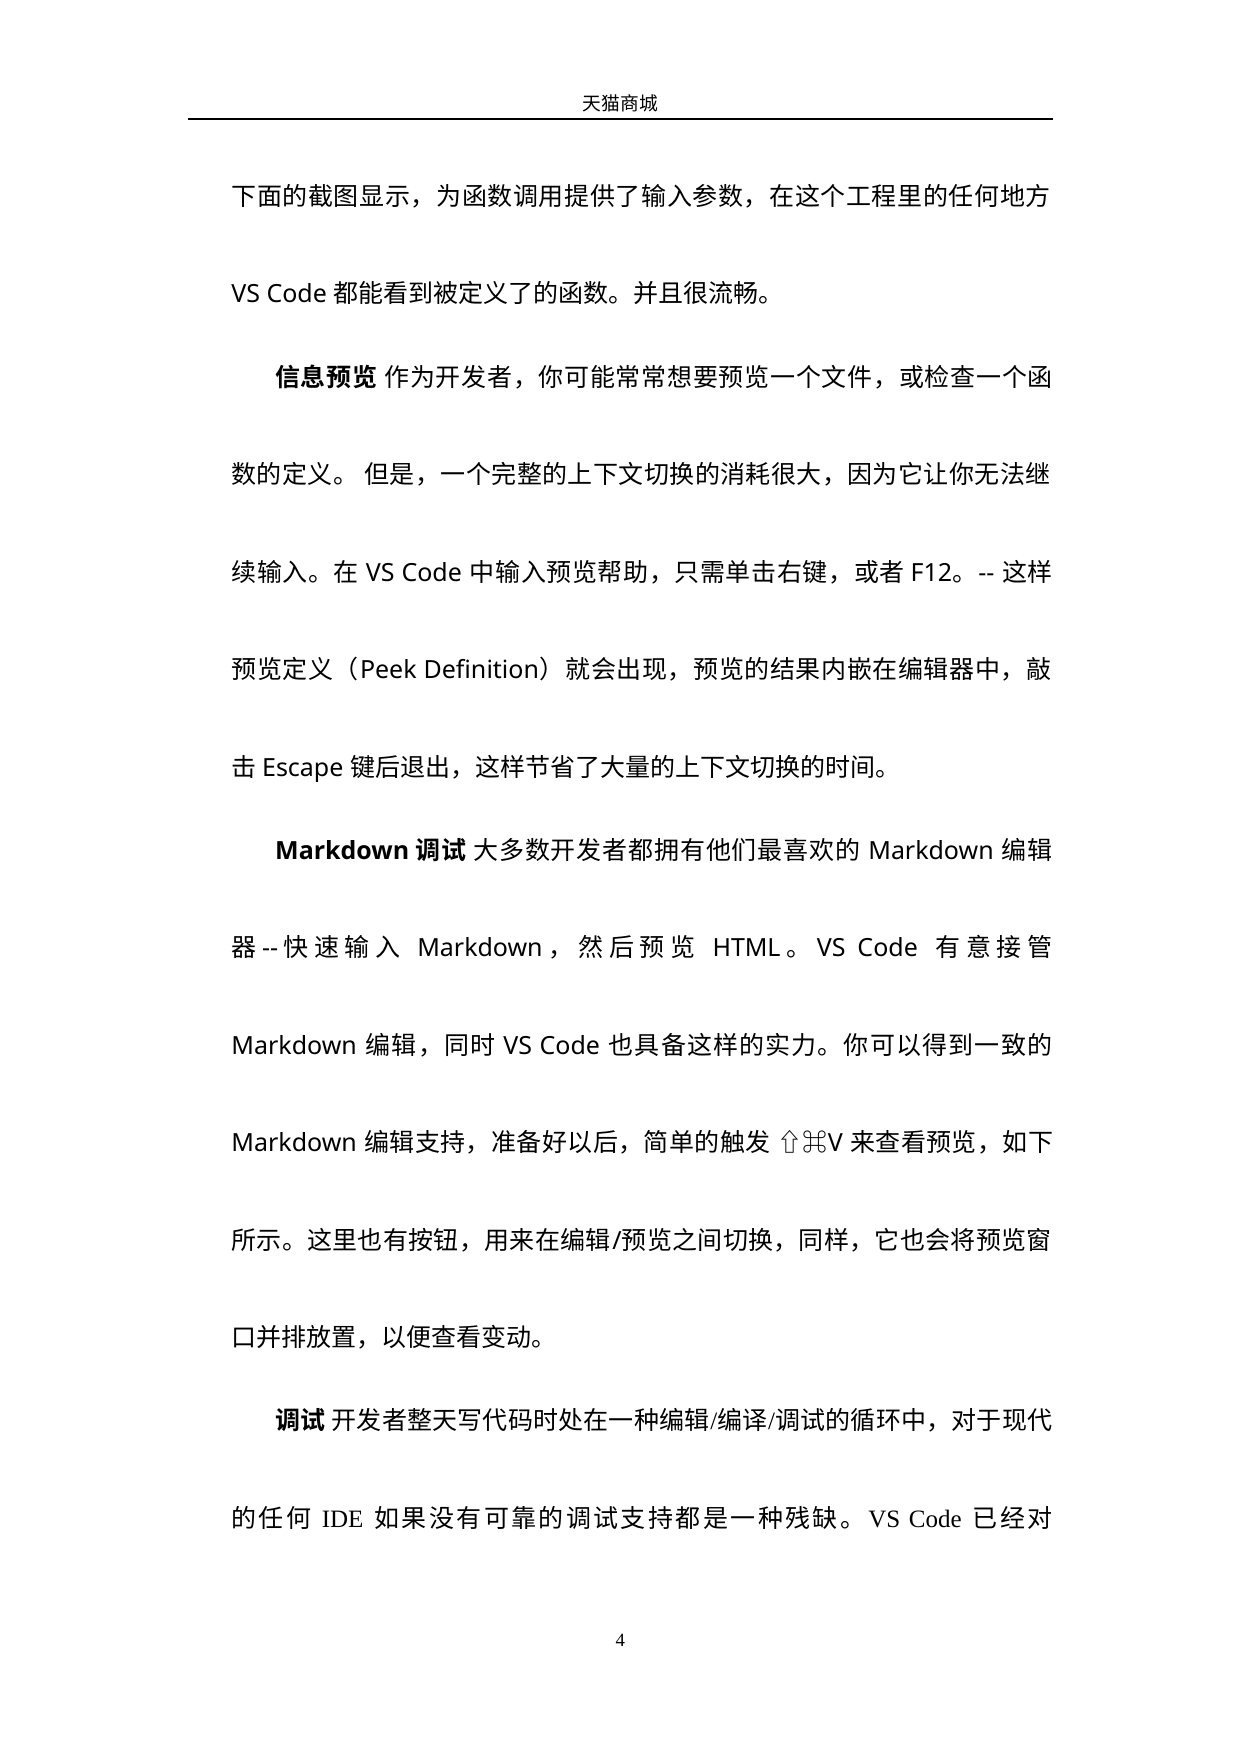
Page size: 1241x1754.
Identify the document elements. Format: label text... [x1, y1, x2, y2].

text Markdown调试 大多数开发者都拥有他们最喜欢的 Markdown 编辑器--快速输入 Markdown，然后预览 HTML。VS Code 有意接管 Markdown 编辑，同时 VS Code 也具备这样的实力。你可以得到一致的Markdown 编辑支持，准备好以后，简单的触发 ⇧⌘V 来查看预览，如下所示。这里也有按钮，用来在编辑/预览之间切换，同样，它也会将预览窗口并排放置，以便查看变动。 [231, 816, 1053, 1368]
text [231, 1386, 1053, 1549]
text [231, 162, 1053, 324]
text 信息预览 作为开发者，你可能常常想要预览一个文件，或检查一个函数的定义。 但是，一个完整的上下文切换的消耗很大，因为它让你无法继续输入。在 VS Code 中输入预览帮助，只需单击右键，或者F12。-- 这样预览定义（Peek Definition）就会出现，预览的结果内嵌在编辑器中，敲击 Escape 键后退出，这样节省了大量的上下文切换的时间。 [231, 343, 1053, 798]
